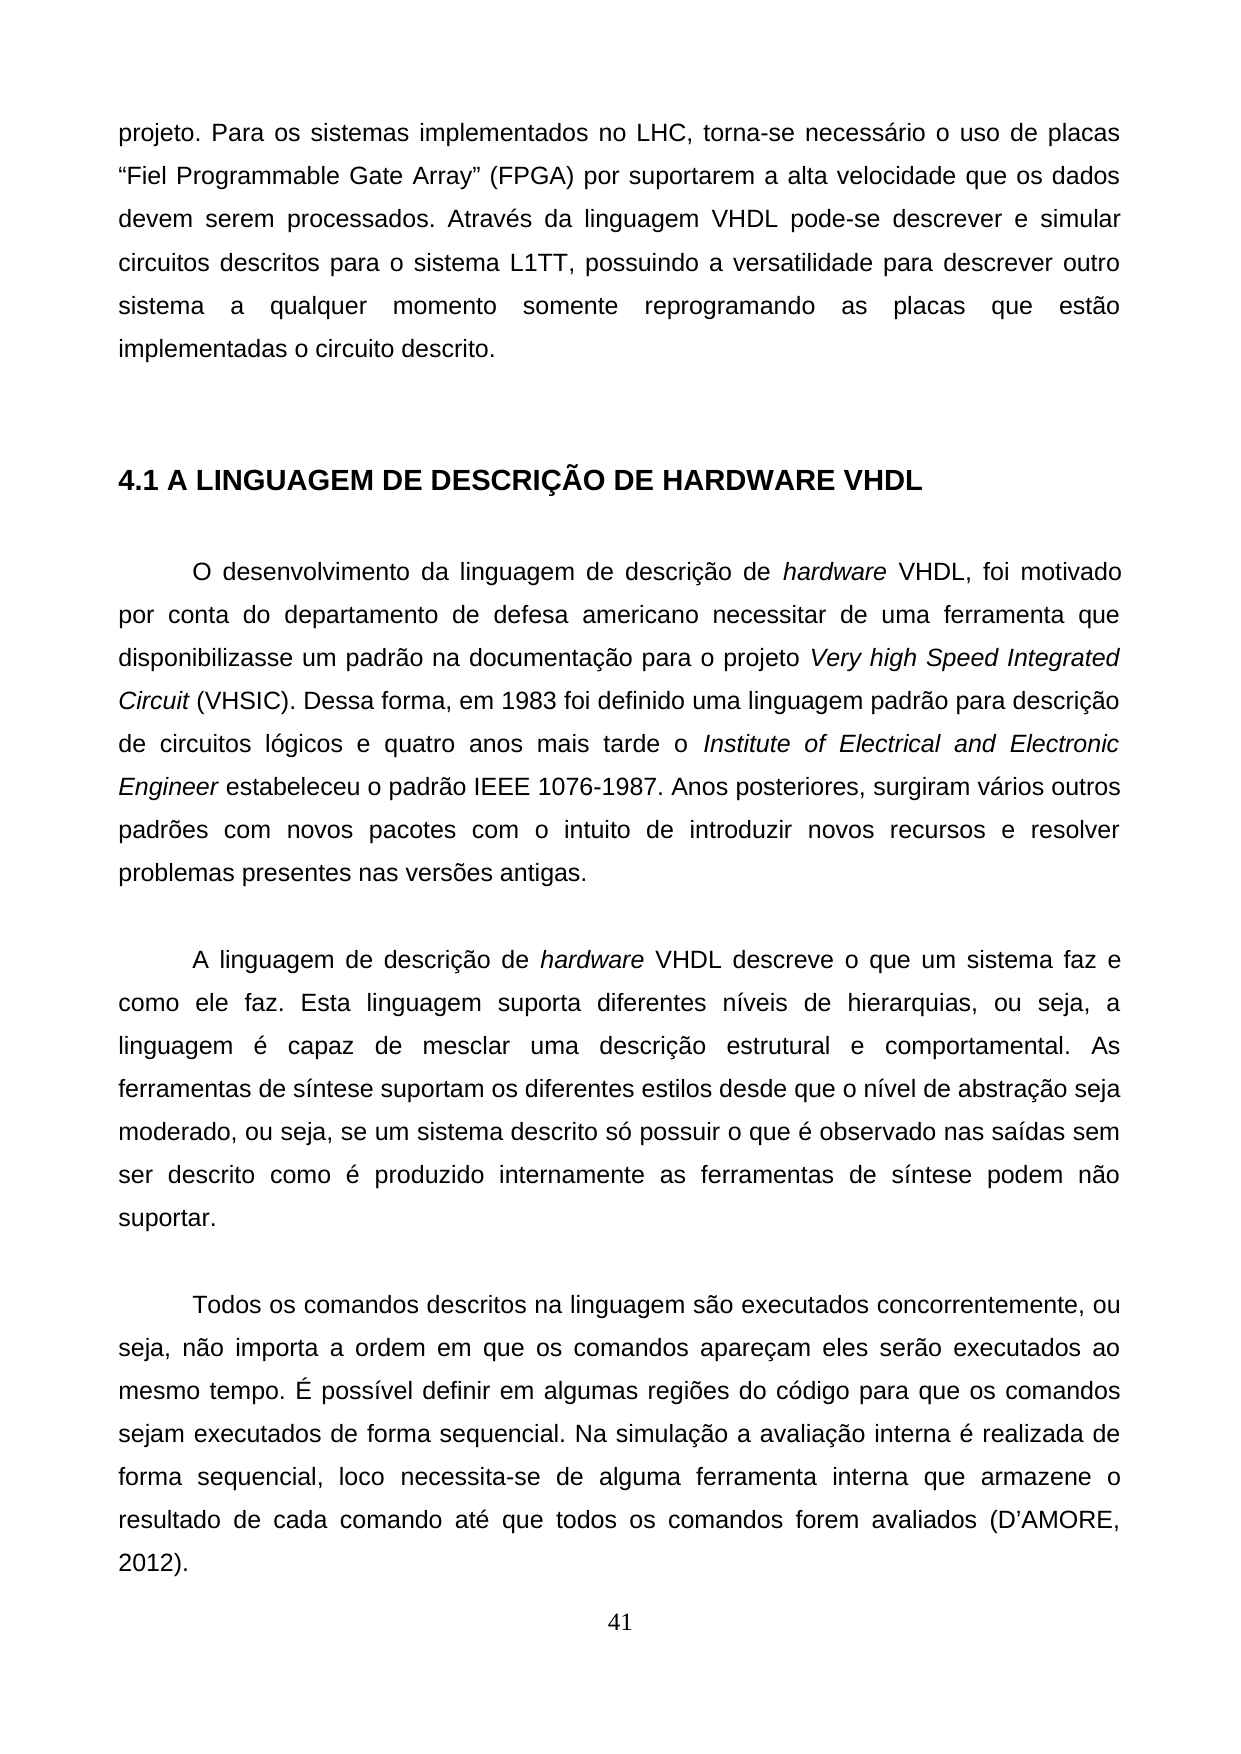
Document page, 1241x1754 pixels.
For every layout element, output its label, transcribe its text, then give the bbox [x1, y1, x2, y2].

text Todos os comandos descritos na linguagem são executados concorrentemente, ou seja, não importa a ordem em que os comandos apareçam eles serão executados ao mesmo tempo. É possível definir em algumas regiões do código para que os comandos sejam executados de forma sequencial. Na simulação a avaliação interna é realizada de forma sequencial, loco necessita-se de alguma ferramenta interna que armazene o resultado de cada comando até que todos os comandos forem avaliados (D’AMORE, 2012). [118, 1290, 1122, 1577]
text A linguagem de descrição de hardware VHDL descreve o que um sistema faz e como ele faz. Esta linguagem suporta diferentes níveis de hierarquias, ou seja, a linguagem é capaz de mesclar uma descrição estrutural e comportamental. As ferramentas de síntese suportam os diferentes estilos desde que o nível de abstração seja moderado, ou seja, se um sistema descrito só possuir o que é observado nas saídas sem ser descrito como é produzido internamente as ferramentas de síntese podem não suportar. [118, 945, 1122, 1232]
text O desenvolvimento da linguagem de descrição de hardware VHDL, foi motivado por conta do departamento de defesa americano necessitar de uma ferramenta que disponibilizasse um padrão na documentação para o projeto Very high Speed Integrated Circuit (VHSIC). Dessa forma, em 1983 foi definido uma linguagem padrão para descrição de circuitos lógicos e quatro anos mais tarde o Institute of Electrical and Electronic Engineer estabeleceu o padrão IEEE 1076-1987. Anos posteriores, surgiram vários outros padrões com novos pacotes com o intuito de introduzir novos recursos e resolver problemas presentes nas versões antigas. [118, 557, 1122, 887]
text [118, 118, 1122, 362]
text 4.1 A LINGUAGEM DE DESCRIÇÃO DE HARDWARE VHDL [118, 463, 1122, 497]
